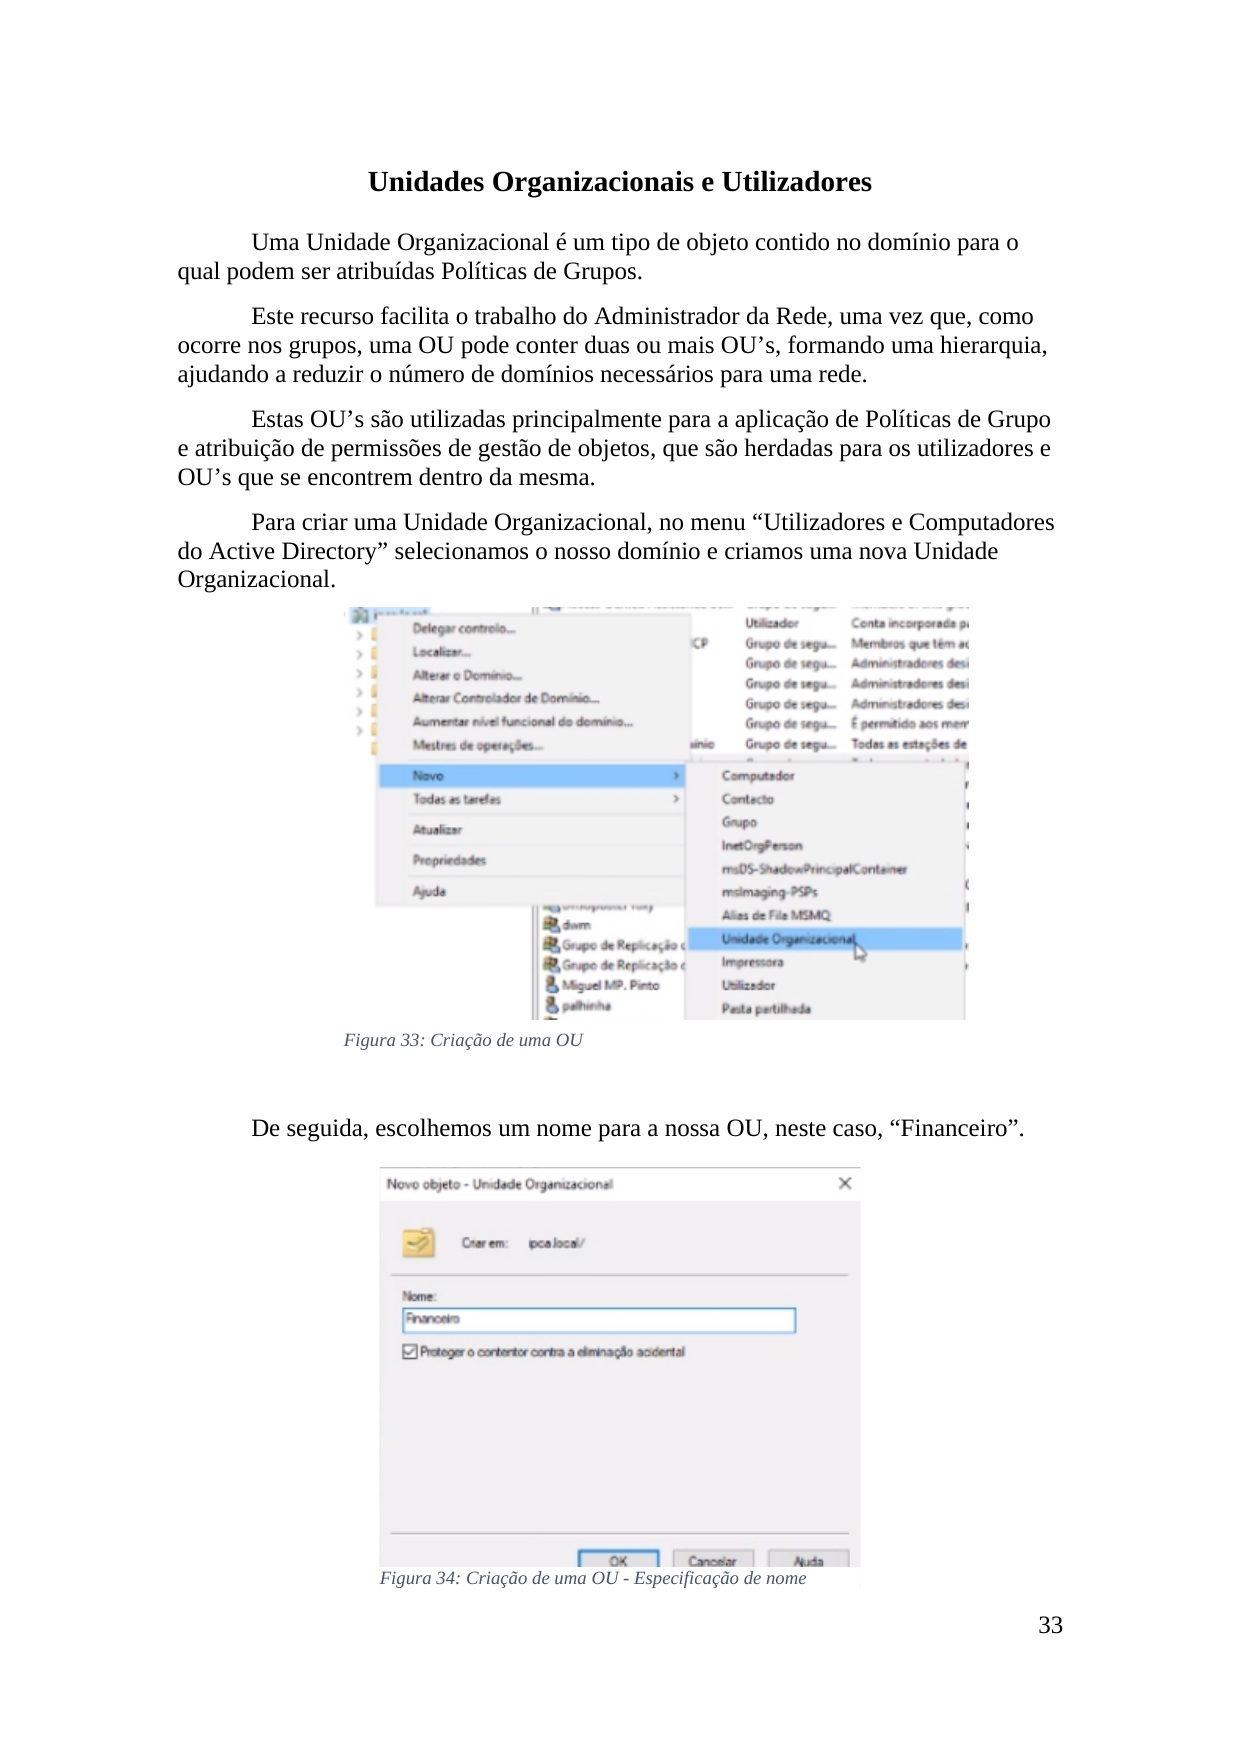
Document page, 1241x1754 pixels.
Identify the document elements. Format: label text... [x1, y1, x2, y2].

text Este recurso facilita o trabalho do Administrador da Rede, uma vez que, como ocorre nos grupos, uma OU pode conter duas ou mais OU’s, formando uma hierarquia, ajudando a reduzir o número de domínios necessários para uma rede. [177, 301, 1063, 387]
subtitle Unidades Organizacionais e Utilizadores [177, 164, 1063, 198]
picture [379, 1167, 861, 1567]
text Uma Unidade Organizacional é um tipo de objeto contido no domínio para o qual podem ser atribuídas Políticas de Grupos. [177, 227, 1063, 284]
text Para criar uma Unidade Organizacional, no menu “Utilizadores e Computadores do Active Directory” selecionamos o nosso domínio e criamos uma nova Unidade Organizacional. [177, 507, 1063, 593]
picture [343, 607, 969, 1020]
text Estas OU’s são utilizadas principalmente para a aplicação de Políticas de Grupo e atribuição de permissões de gestão de objetos, que são herdadas para os utilizadores e OU’s que se encontrem dentro da mesma. [177, 404, 1063, 490]
text De seguida, escolhemos um nome para a nossa OU, neste caso, “Financeiro”. [177, 1113, 1063, 1141]
